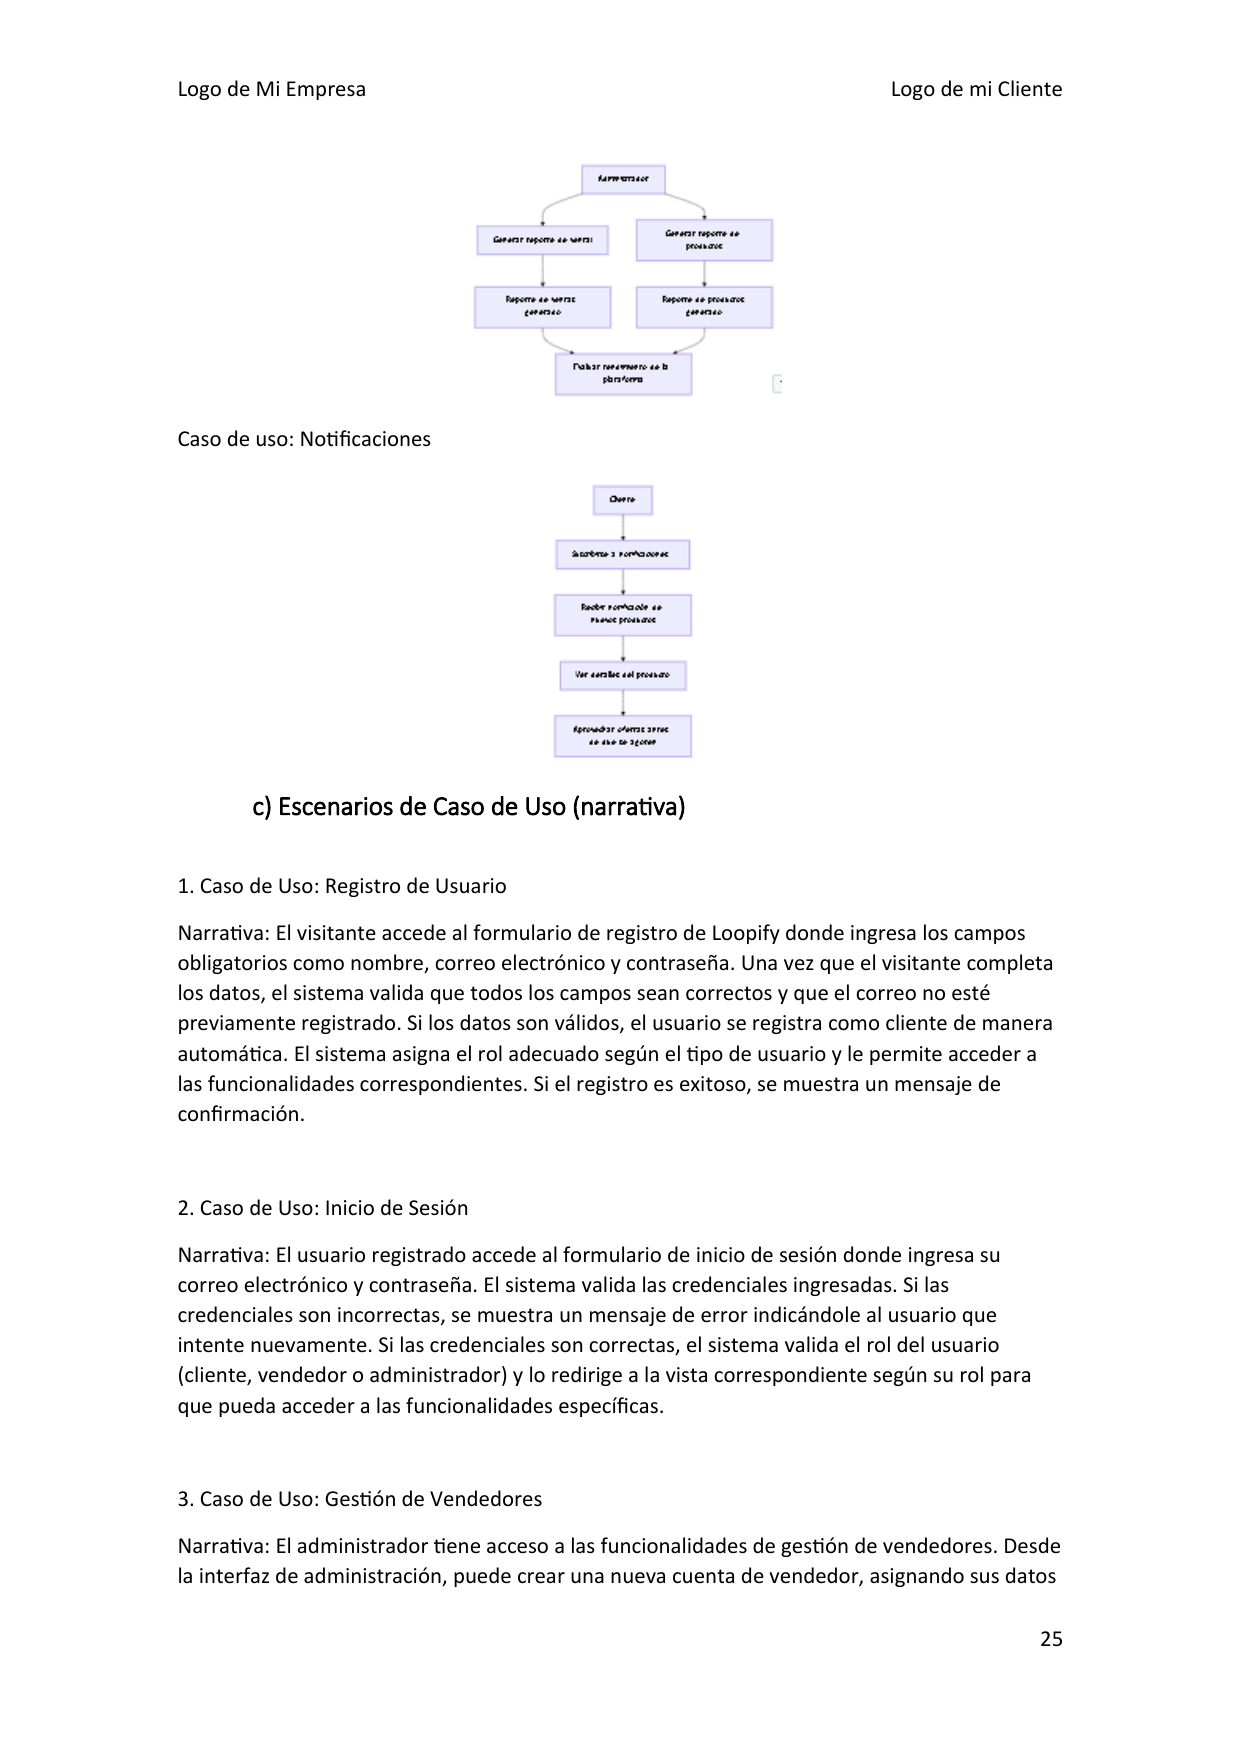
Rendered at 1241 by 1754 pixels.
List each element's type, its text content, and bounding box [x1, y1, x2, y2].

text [177, 1531, 1063, 1589]
text Narrativa: El visitante accede al formulario de registro de Loopify donde ingresa los campos obligatorios como nombre, correo electrónico y contraseña. Una vez que el visitante completa los datos, el sistema valida que todos los campos sean correctos y que el correo no esté previamente registrado. Si los datos son válidos, el usuario se registra como cliente de manera automática. El sistema asigna el rol adecuado según el tipo de usuario y le permite acceder a las funcionalidades correspondientes. Si el registro es exitoso, se muestra un mensaje de confirmación. [177, 918, 1063, 1127]
picture [458, 147, 782, 406]
subtitle c) Escenarios de Caso de Uso (narrativa) [177, 788, 1063, 821]
text Caso de uso: Notificaciones [177, 424, 1063, 452]
text 2. Caso de Uso: Inicio de Sesión [177, 1193, 1063, 1221]
text 3. Caso de Uso: Gestión de Vendedores [177, 1484, 1063, 1512]
picture [530, 471, 710, 770]
text Narrativa: El usuario registrado accede al formulario de inicio de sesión donde ingresa su correo electrónico y contraseña. El sistema valida las credenciales ingresadas. Si las credenciales son incorrectas, se muestra un mensaje de error indicándole al usuario que intente nuevamente. Si las credenciales son correctas, el sistema valida el rol del usuario (cliente, vendedor o administrador) y lo redirige a la vista correspondiente según su rol para que pueda acceder a las funcionalidades específicas. [177, 1240, 1063, 1419]
text 1. Caso de Uso: Registro de Usuario [177, 871, 1063, 899]
